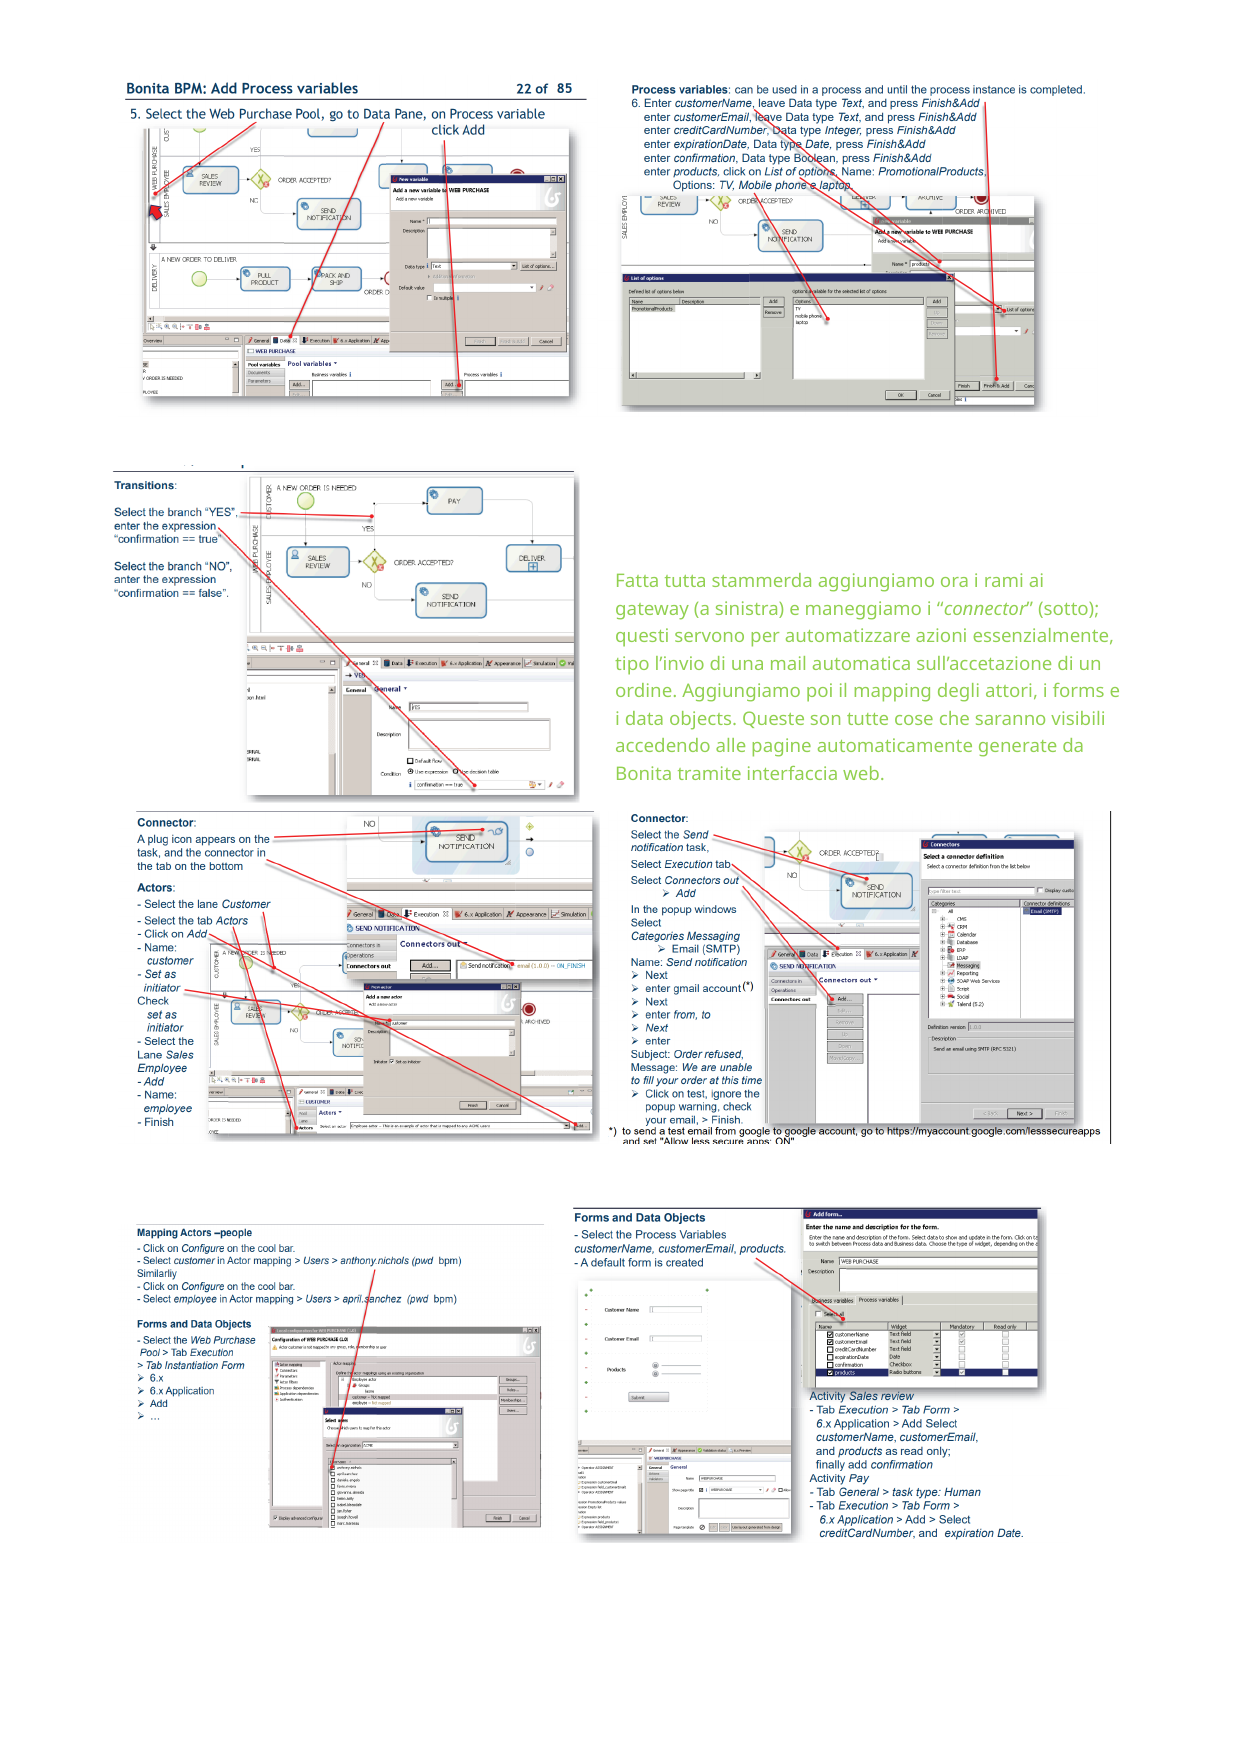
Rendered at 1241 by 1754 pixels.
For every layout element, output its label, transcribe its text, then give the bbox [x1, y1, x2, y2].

picture [102, 465, 597, 808]
picture [118, 1206, 1070, 1543]
picture [118, 811, 1112, 1144]
picture [118, 75, 1098, 417]
